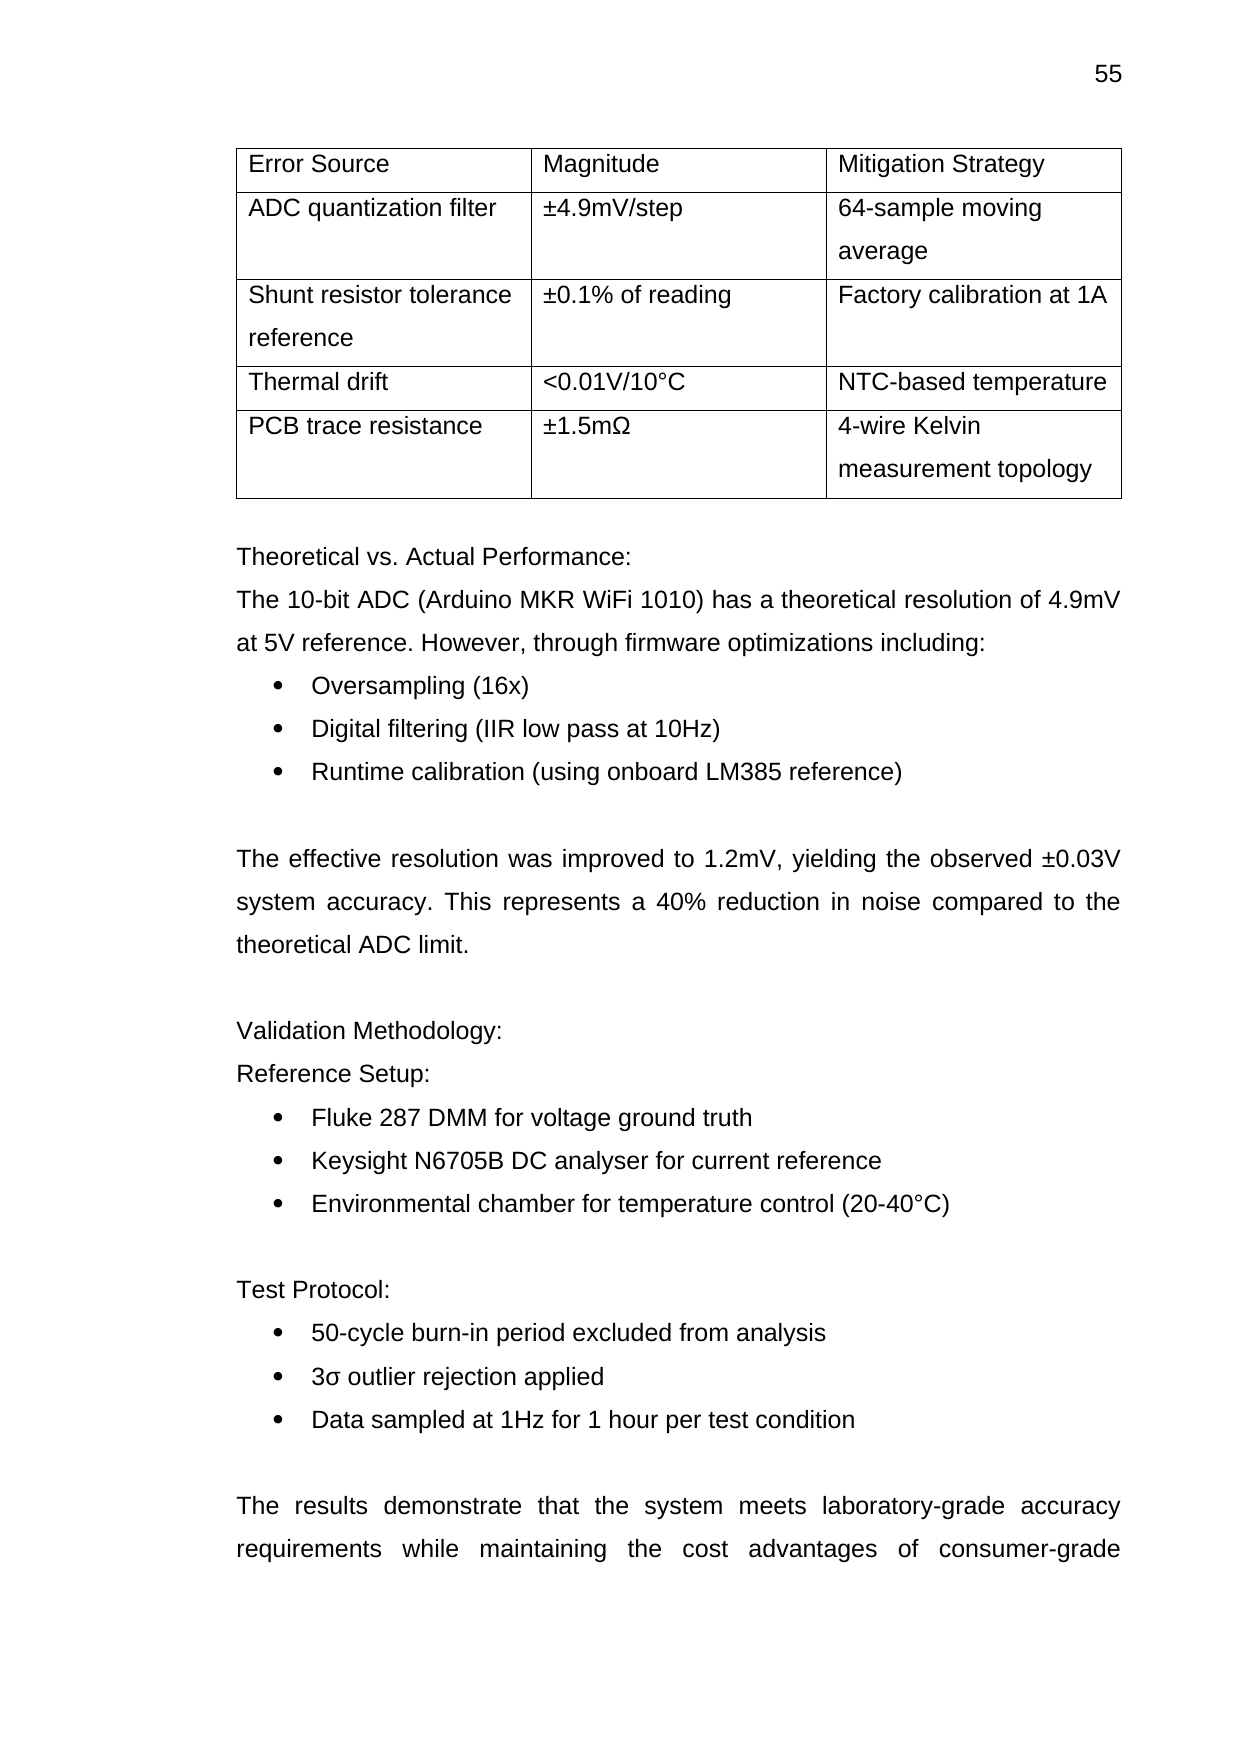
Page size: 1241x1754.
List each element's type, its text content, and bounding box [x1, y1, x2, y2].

table_cell Shunt resistor tolerance reference [237, 280, 531, 366]
table_cell ±1.5mΩ [532, 411, 826, 497]
text Reference Setup: [236, 1059, 1122, 1088]
table_cell NTC-based temperature [827, 367, 1121, 410]
table_header Magnitude [532, 149, 826, 192]
table_cell ±4.9mV/step [532, 193, 826, 279]
table_cell PCB trace resistance [237, 411, 531, 497]
table_cell ±0.1% of reading [532, 280, 826, 366]
text Test Protocol: [236, 1275, 1122, 1304]
table_cell Thermal drift [237, 367, 531, 410]
table_cell <0.01V/10°C [532, 367, 826, 410]
text The 10-bit ADC (Arduino MKR WiFi 1010) has a theoretical resolution of 4.9mV at 5V reference. However, through firmware optimizations including: [236, 585, 1122, 657]
list Keysight N6705B DC analyser for current reference [274, 1146, 1122, 1174]
table_cell 4-wire Kelvin measurement topology [827, 411, 1121, 497]
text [236, 1491, 1122, 1563]
list Digital filtering (IIR low pass at 10Hz) [274, 714, 1122, 743]
text The effective resolution was improved to 1.2mV, yielding the observed ±0.03V system accuracy. This represents a 40% reduction in noise compared to the theoretical ADC limit. [236, 844, 1122, 959]
table_cell 64-sample moving average [827, 193, 1121, 279]
table_header Error Source [237, 149, 531, 192]
list 50-cycle burn-in period excluded from analysis [274, 1318, 1122, 1347]
table_cell Factory calibration at 1A [827, 280, 1121, 366]
list Oversampling (16x) [274, 671, 1122, 700]
table_header Mitigation Strategy [827, 149, 1121, 192]
list Runtime calibration (using onboard LM385 reference) [274, 757, 1122, 786]
list Data sampled at 1Hz for 1 hour per test condition [274, 1405, 1122, 1434]
text Validation Methodology: [236, 1016, 1122, 1045]
list Fluke 287 DMM for voltage ground truth [274, 1102, 1122, 1131]
list Environmental chamber for temperature control (20-40°C) [274, 1189, 1122, 1218]
list 3σ outlier rejection applied [274, 1362, 1122, 1391]
text Theoretical vs. Actual Performance: [236, 542, 1122, 570]
table_cell ADC quantization filter [237, 193, 531, 279]
